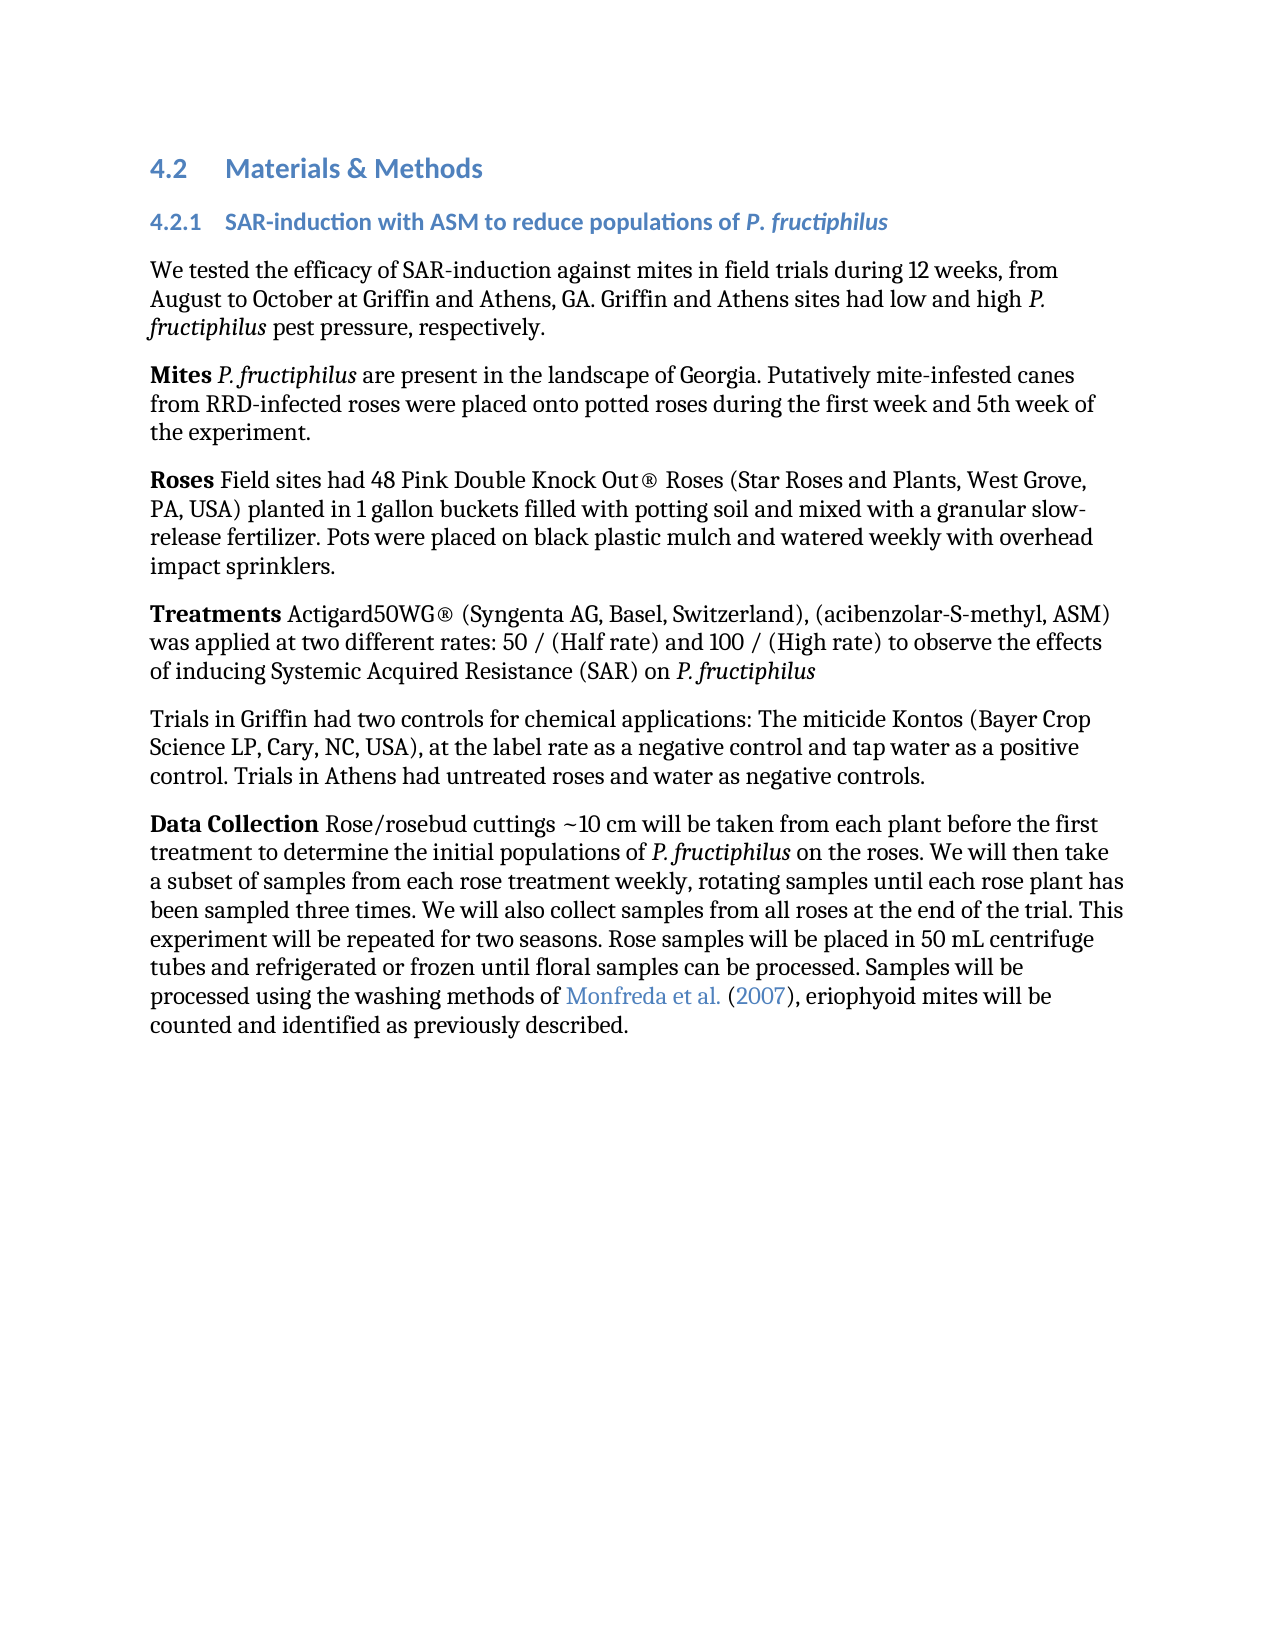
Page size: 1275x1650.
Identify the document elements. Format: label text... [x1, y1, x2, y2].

text We tested the efficacy of SAR-induction against mites in field trials during 12 weeks, from August to October at Griffin and Athens, GA. Griffin and Athens sites had low and high P. fructiphilus pest pressure, respectively. [150, 256, 1125, 342]
subtitle 4.2 Materials & Methods [150, 150, 1125, 186]
text Data Collection Rose/rosebud cuttings ~10 cm will be taken from each plant before the first treatment to determine the initial populations of P. fructiphilus on the roses. We will then take a subset of samples from each rose treatment weekly, rotating samples until each rose plant has been sampled three times. We will also collect samples from all roses at the end of the trial. This experiment will be repeated for two seasons. Rose samples will be placed in 50 mL centrifuge tubes and refrigerated or frozen until floral samples can be processed. Samples will be processed using the washing methods of Monfreda et al. (2007), eriophyoid mites will be counted and identified as previously described. [150, 809, 1125, 1039]
text Trials in Griffin had two controls for chemical applications: The miticide Kontos (Bayer Crop Science LP, Cary, NC, USA), at the label rate as a negative control and tap water as a positive control. Trials in Athens had untreated roses and water as negative controls. [150, 704, 1125, 791]
text Mites P. fructiphilus are present in the landscape of Georgia. Putatively mite-infested canes from RRD-infected roses were placed onto potted roses during the first week and 5th week of the experiment. [150, 361, 1125, 447]
text Roses Field sites had 48 Pink Double Knock Out® Roses (Star Roses and Plants, West Grove, PA, USA) planted in 1 gallon buckets filled with potting soil and mixed with a granular slow-release fertilizer. Pots were placed on black plastic mulch and watered weekly with overhead impact sprinklers. [150, 466, 1125, 581]
subtitle 4.2.1 SAR-induction with ASM to reduce populations of P. fructiphilus [150, 206, 1125, 237]
text Treatments Actigard50WG® (Syngenta AG, Basel, Switzerland), (acibenzolar-S-methyl, ASM) was applied at two different rates: 50 / (Half rate) and 100 / (High rate) to observe the effects of inducing Systemic Acquired Resistance (SAR) on P. fructiphilus [150, 599, 1125, 686]
